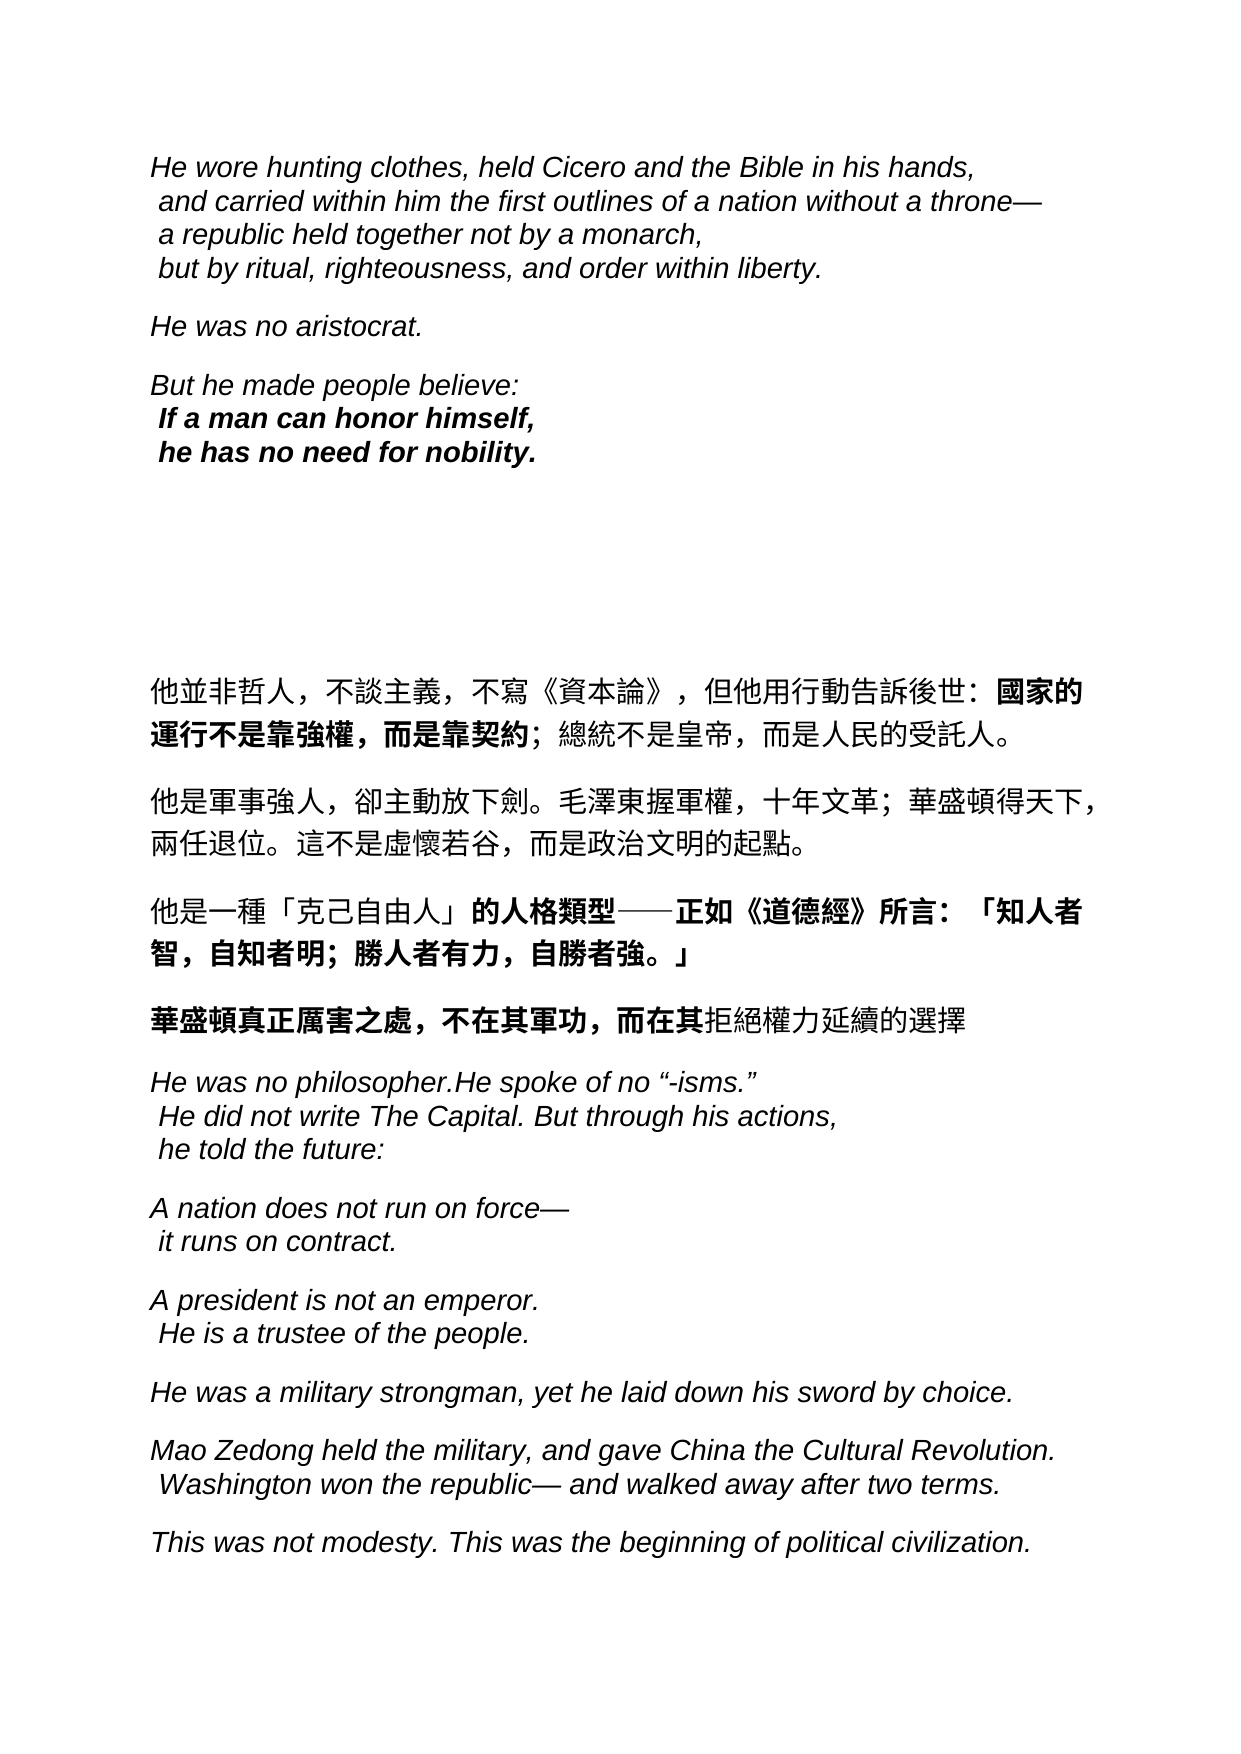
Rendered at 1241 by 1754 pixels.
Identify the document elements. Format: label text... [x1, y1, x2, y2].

text 華盛頓真正厲害之處，不在其軍功，而在其拒絕權力延續的選擇 [150, 998, 1090, 1040]
text He was a military strongman, yet he laid down his sword by choice. [150, 1375, 1090, 1408]
text But he made people believe: If a man can honor himself, he has no need for nobility. [150, 368, 1090, 468]
text 他是一種「克己自由人」的人格類型——正如《道德經》所言：「知人者智，自知者明；勝人者有力，自勝者強。」 [150, 888, 1090, 973]
text He wore hunting clothes, held Cicero and the Bible in his hands, and carried within him the first outlines of a nation without a throne— a republic held together not by a monarch, but by ritual, righteousness, and order within liberty. [150, 150, 1090, 284]
text 他並非哲人，不談主義，不寫《資本論》，但他用行動告訴後世：國家的運行不是靠強權，而是靠契約；總統不是皇帝，而是人民的受託人。 [150, 669, 1090, 753]
text 他是軍事強人，卻主動放下劍。毛澤東握軍權，十年文革；華盛頓得天下，兩任退位。這不是虛懷若谷，而是政治文明的起點。 [150, 778, 1090, 863]
text He was no aristocrat. [150, 309, 1090, 343]
text He was no philosopher.He spoke of no “-isms.” He did not write The Capital. But through his actions, he told the future: [150, 1065, 1090, 1166]
text A nation does not run on force— it runs on contract. [150, 1191, 1090, 1258]
text A president is not an emperor. He is a trustee of the people. [150, 1283, 1090, 1350]
text This was not modesty. This was the beginning of political civilization. [150, 1525, 1090, 1559]
text Mao Zedong held the military, and gave China the Cultural Revolution. Washington won the republic— and walked away after two terms. [150, 1433, 1090, 1500]
